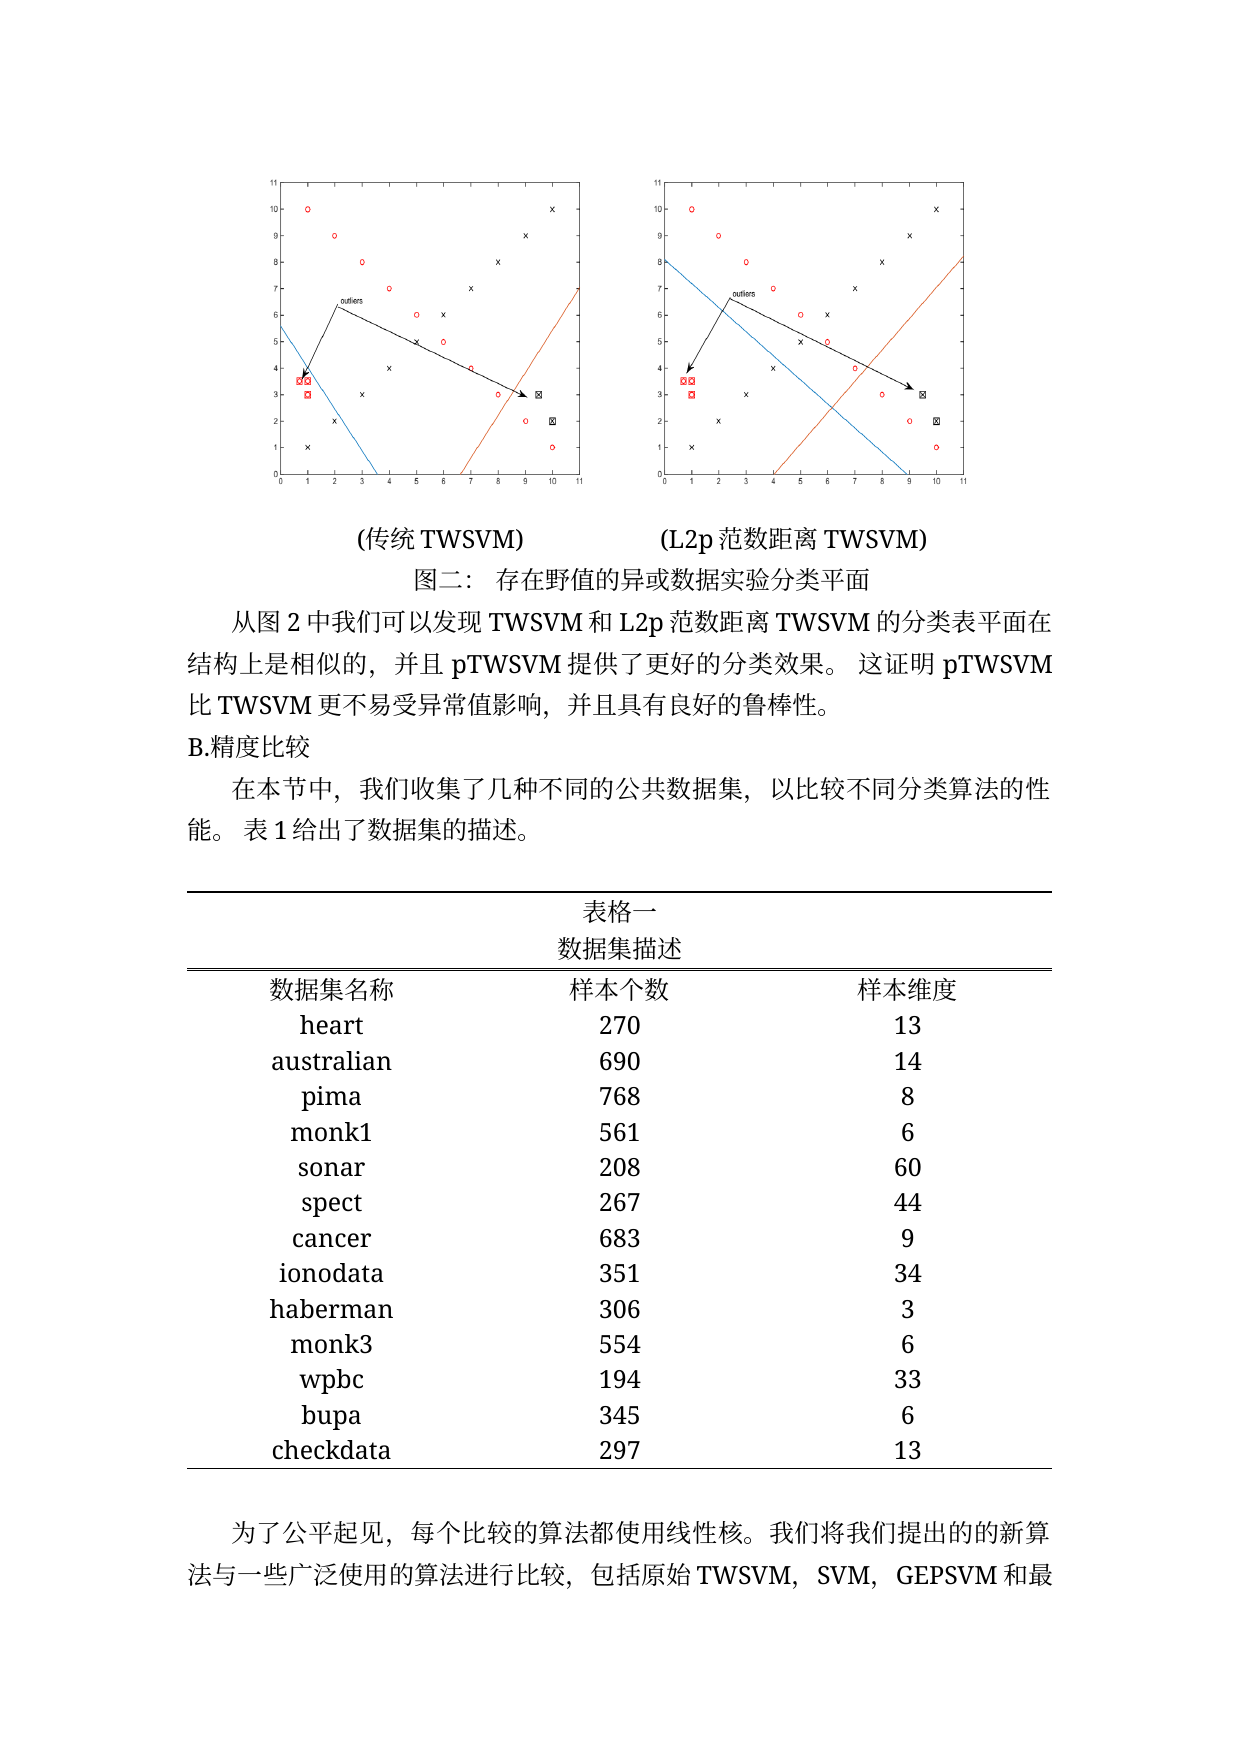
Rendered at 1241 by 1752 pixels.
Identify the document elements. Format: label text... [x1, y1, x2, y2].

table_cell 351 [476, 1256, 763, 1291]
table_cell sonar [187, 1150, 476, 1185]
table_cell ionodata [187, 1256, 476, 1291]
table_cell 13 [763, 1433, 1052, 1468]
table_cell pima [187, 1079, 476, 1114]
table_cell 6 [763, 1114, 1052, 1149]
table_cell 3 [763, 1291, 1052, 1327]
table_cell 44 [763, 1185, 1052, 1220]
table_cell 267 [476, 1185, 763, 1220]
table_cell 34 [763, 1256, 1052, 1291]
table_cell cancer [187, 1220, 476, 1256]
table_cell 13 [763, 1008, 1052, 1043]
table_cell spect [187, 1185, 476, 1220]
table_cell checkdata [187, 1433, 476, 1468]
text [187, 1511, 1053, 1594]
table_cell 33 [763, 1362, 1052, 1397]
table_cell 768 [476, 1079, 763, 1114]
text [187, 516, 1053, 558]
table_cell 8 [763, 1079, 1052, 1114]
text 图二： 存在野值的异或数据实验分类平面 [187, 558, 1053, 600]
table_cell bupa [187, 1398, 476, 1433]
table_cell 6 [763, 1398, 1052, 1433]
table_cell 样本维度 [763, 971, 1052, 1008]
table_cell 样本个数 [476, 971, 763, 1008]
table_cell monk1 [187, 1114, 476, 1149]
table_cell 561 [476, 1114, 763, 1149]
text 从图2中我们可以发现TWSVM和L2p范数距离TWSVM的分类表平面在结构上是相似的，并且pTWSVM提供了更好的分类效果。 这证明pTWSVM比TWSVM更不易受异常值影响，并且具有良好的鲁棒性。 [187, 600, 1053, 725]
table_cell 194 [476, 1362, 763, 1397]
text B.精度比较 [187, 725, 1053, 766]
table_cell 270 [476, 1008, 763, 1043]
table_cell 208 [476, 1150, 763, 1185]
text 在本节中，我们收集了几种不同的公共数据集，以比较不同分类算法的性能。 表1给出了数据集的描述。 [187, 766, 1053, 850]
table_cell 554 [476, 1327, 763, 1362]
table_cell heart [187, 1008, 476, 1043]
table_cell 14 [763, 1043, 1052, 1079]
table_cell monk3 [187, 1327, 476, 1362]
table_cell 9 [763, 1220, 1052, 1256]
table_cell 297 [476, 1433, 763, 1468]
table_cell 345 [476, 1398, 763, 1433]
table_cell 60 [763, 1150, 1052, 1185]
table_cell 683 [476, 1220, 763, 1256]
table_cell wpbc [187, 1362, 476, 1397]
table_cell haberman [187, 1291, 476, 1327]
table_cell 690 [476, 1043, 763, 1079]
table_header 表格一 数据集描述 [187, 893, 1052, 967]
table_cell 数据集名称 [187, 971, 476, 1008]
table_cell 306 [476, 1291, 763, 1327]
table_cell australian [187, 1043, 476, 1079]
table_cell 6 [763, 1327, 1052, 1362]
